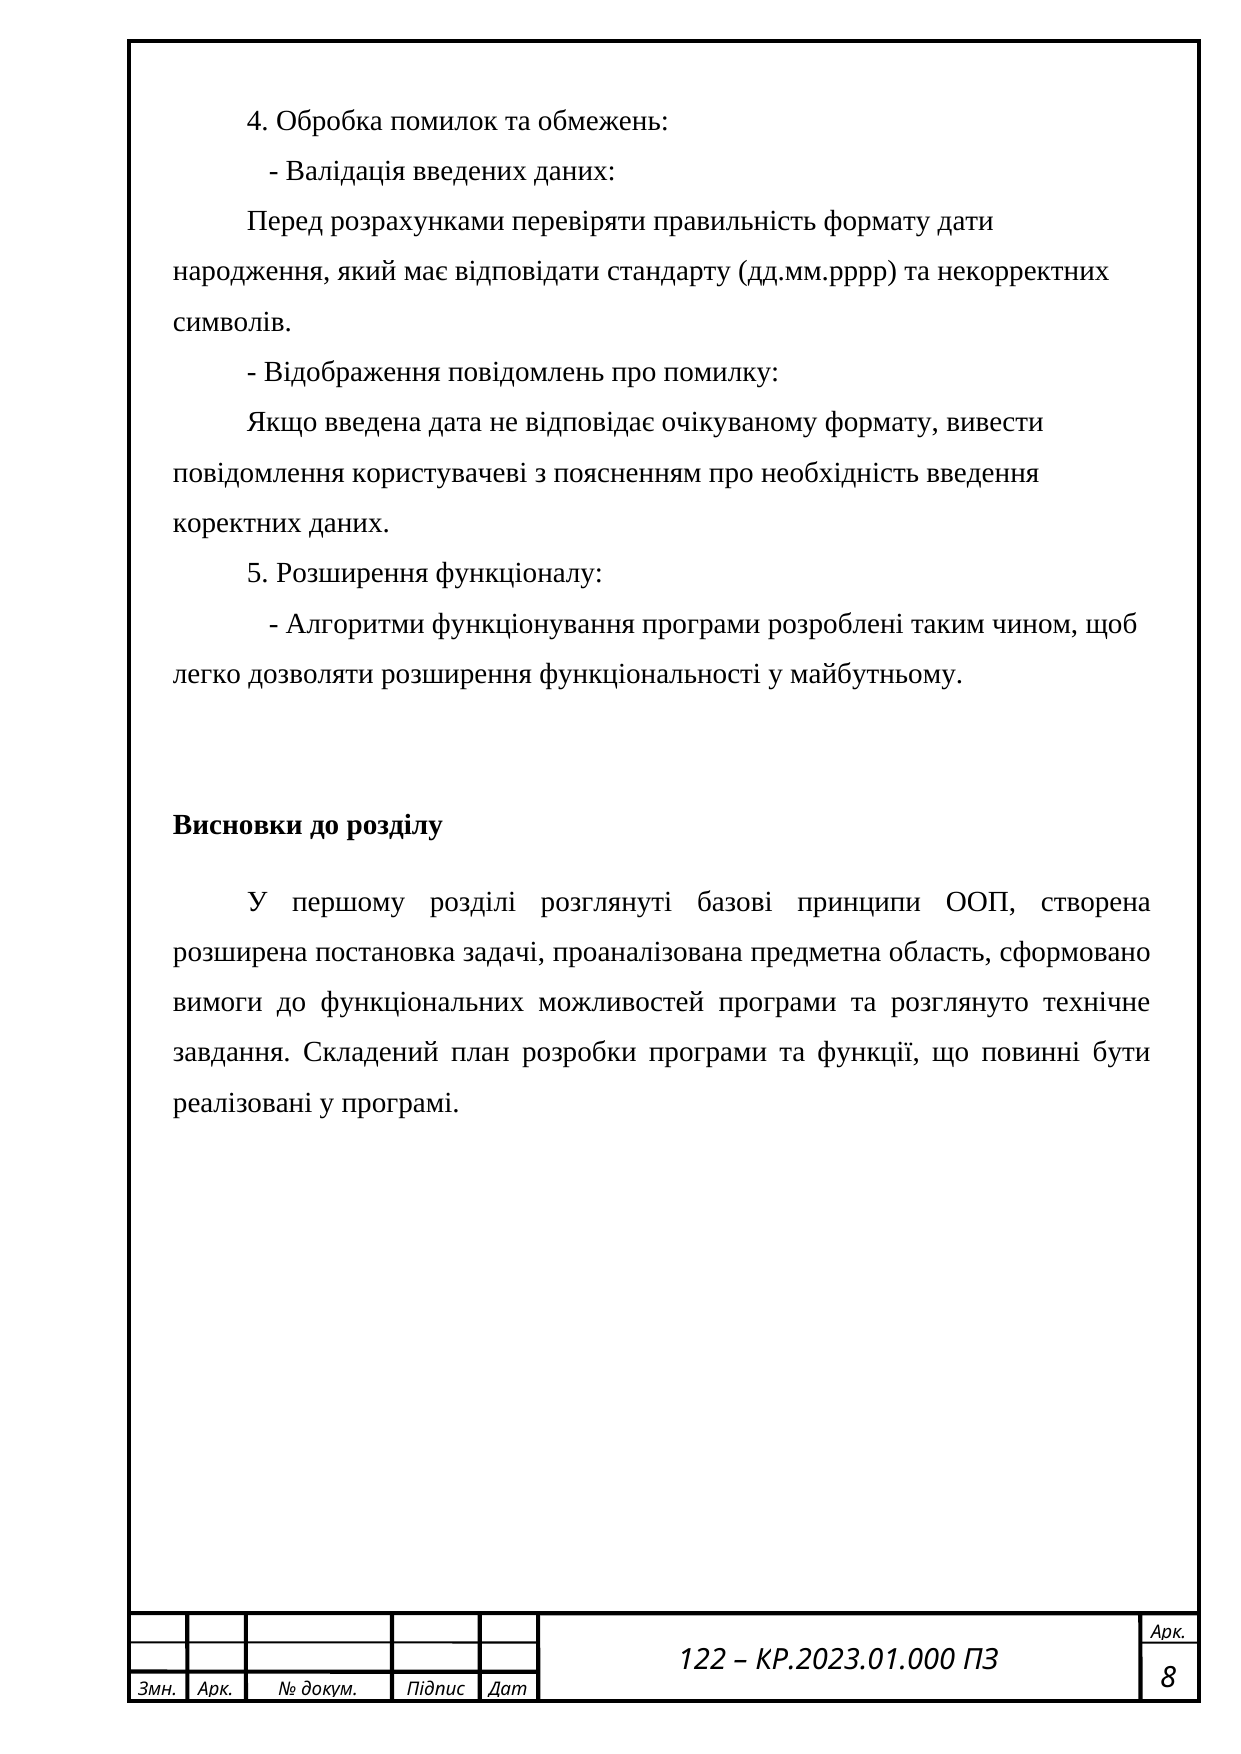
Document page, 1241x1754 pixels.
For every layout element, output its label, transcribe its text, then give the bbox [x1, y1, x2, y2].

text - Валідація введених даних: [173, 153, 1152, 186]
text Висновки до розділу [173, 807, 1152, 841]
text - Відображення повідомлень про помилку: [173, 354, 1152, 388]
text Перед розрахунками перевіряти правильність формату дати народження, який має відповідати стандарту (дд.мм.рррр) та некорректних символів. [173, 203, 1152, 337]
text 4. Обробка помилок та обмежень: [173, 103, 1152, 136]
text Якщо введена дата не відповідає очікуваному формату, вивести повідомлення користувачеві з поясненням про необхідність введення коректних даних. [173, 404, 1152, 539]
text 5. Розширення функціоналу: [173, 555, 1152, 589]
text - Алгоритми функціонування програми розроблені таким чином, щоб легко дозволяти розширення функціональності у майбутньому. [173, 606, 1152, 689]
text У першому розділі розглянуті базові принципи ООП, створена розширена постановка задачі, проаналізована предметна область, сформовано вимоги до функціональних можливостей програми та розглянуто технічне завдання. Складений план розробки програми та функції, що повинні бути реалізовані у програмі. [173, 884, 1152, 1118]
